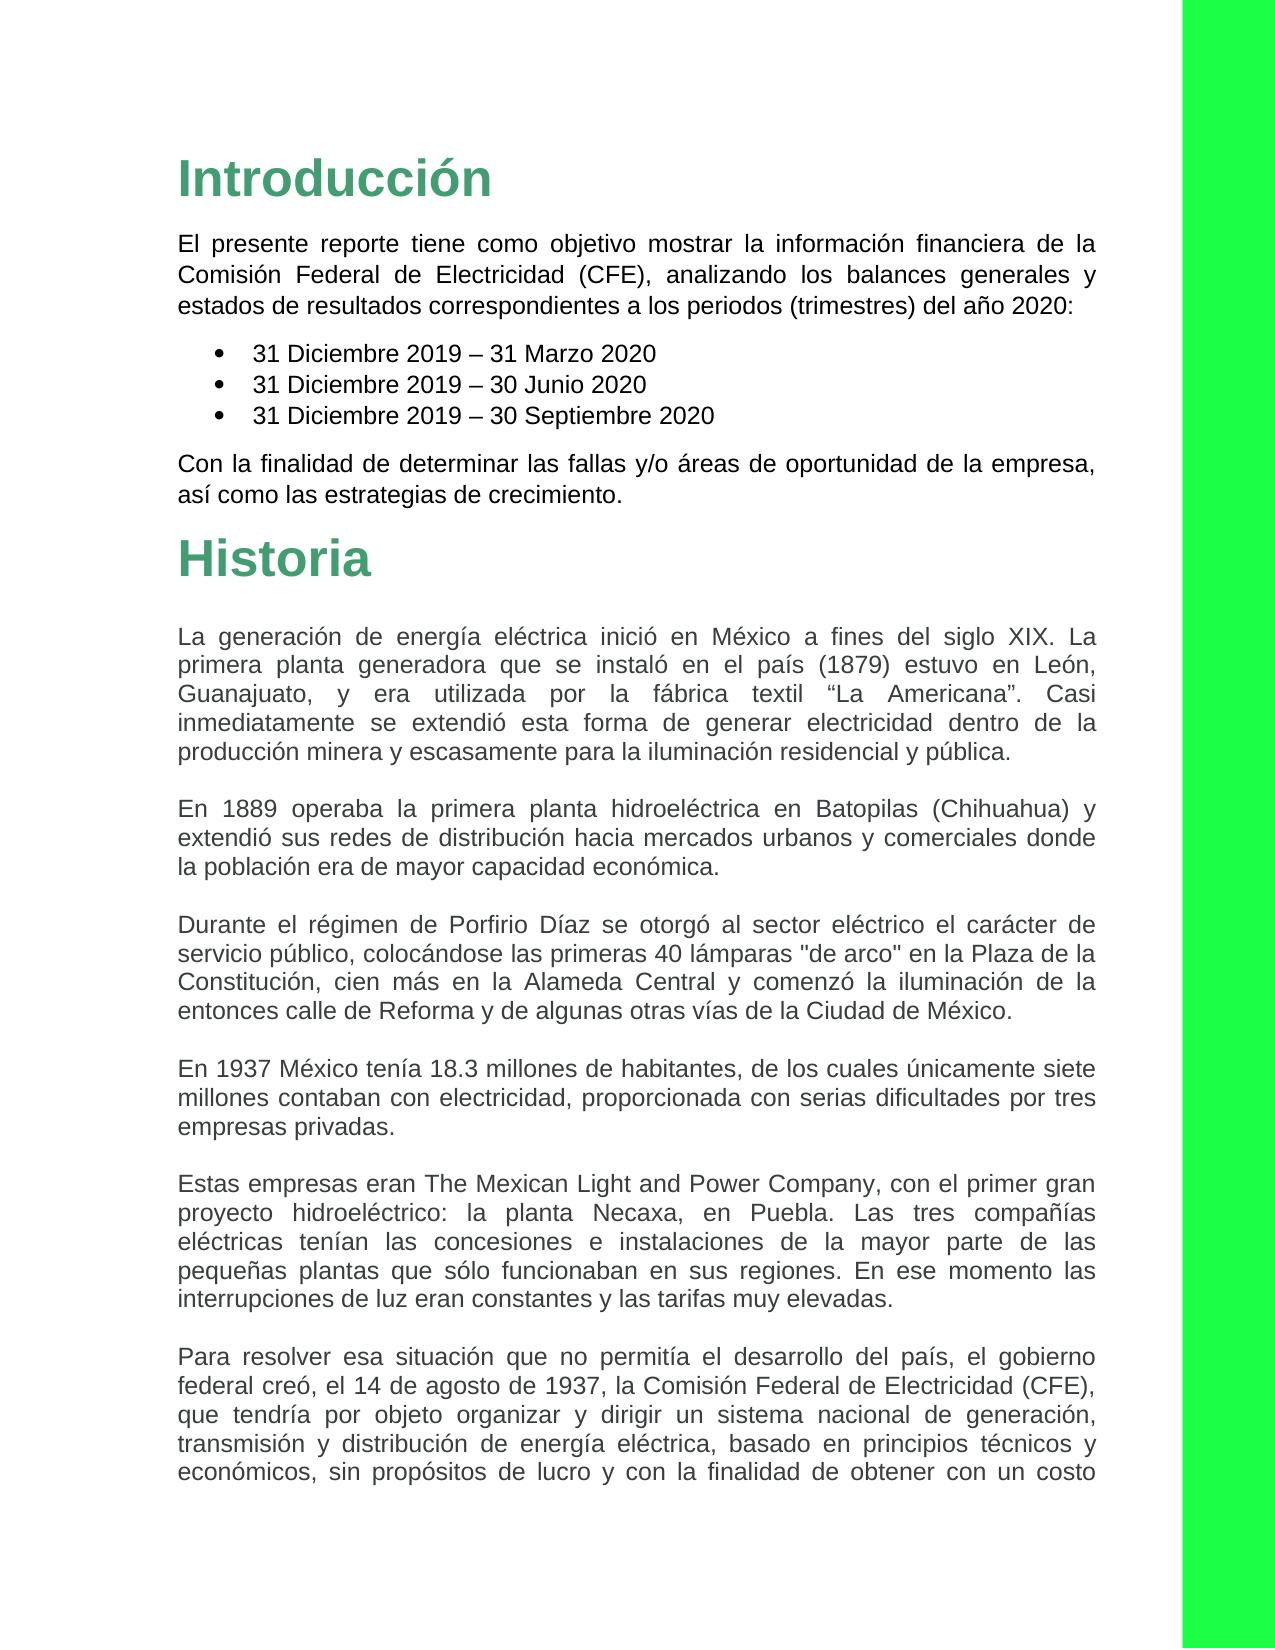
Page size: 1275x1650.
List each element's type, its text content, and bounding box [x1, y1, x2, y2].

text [177, 1342, 1098, 1486]
text ​​​La generación de energía eléctrica inició en México a fines del siglo XIX. La primera planta generadora que se instaló en el país (1879) estuvo en León, Guanajuato, y era utilizada por la fábrica textil “La Americana”. Casi inmediatamente se extendió esta forma de generar electricidad dentro de la producción minera y escasamente para la iluminación residencial y pública. [177, 621, 1098, 765]
list 31 Diciembre 2019 – 30 Junio 2020 [215, 370, 1098, 399]
text Con la finalidad de determinar las fallas y/o áreas de oportunidad de la empresa, así como las estrategias de crecimiento. [177, 449, 1098, 509]
text Durante el régimen de Porfirio Díaz se otorgó al sector eléctrico el carácter de servicio público, colocándose las primeras 40 lámparas "de arco" en la Plaza de la Constitución, cien más en la Alameda Central y comenzó la iluminación de la entonces calle de Reforma y de algunas otras vías de la Ciudad de México. [177, 910, 1098, 1025]
text Estas empresas eran The Mexican Light and Power Company, con el primer gran proyecto hidroeléctrico: la planta Necaxa, en Puebla. Las tres compañías eléctricas tenían las concesiones e instalaciones de la mayor parte de las pequeñas plantas que sólo funcionaban en sus regiones. En ese momento las interrupciones de luz eran constantes y las tarifas muy elevadas. [177, 1169, 1098, 1313]
list 31 Diciembre 2019 – 30 Septiembre 2020 [215, 401, 1098, 430]
text El presente reporte tiene como objetivo mostrar la información financiera de la Comisión Federal de Electricidad (CFE), analizando los balances generales y estados de resultados correspondientes a los periodos (trimestres) del año 2020: [177, 229, 1098, 320]
text Introducción [177, 148, 1098, 207]
picture [0, 0, 1275, 1648]
text En 1937 México tenía 18.3 millones de habitantes, de los cuales únicamente siete millones contaban con electricidad, proporcionada con serias dificultades por tres empresas privadas. [177, 1054, 1098, 1140]
list 31 Diciembre 2019 – 31 Marzo 2020 [215, 339, 1098, 368]
text En 1889 operaba la primera planta hidroeléctrica en Batopilas (Chihuahua) y extendió sus redes de distribución hacia mercados urbanos y comerciales donde la población era de mayor capacidad económica. [177, 794, 1098, 881]
text Historia [177, 528, 1098, 587]
